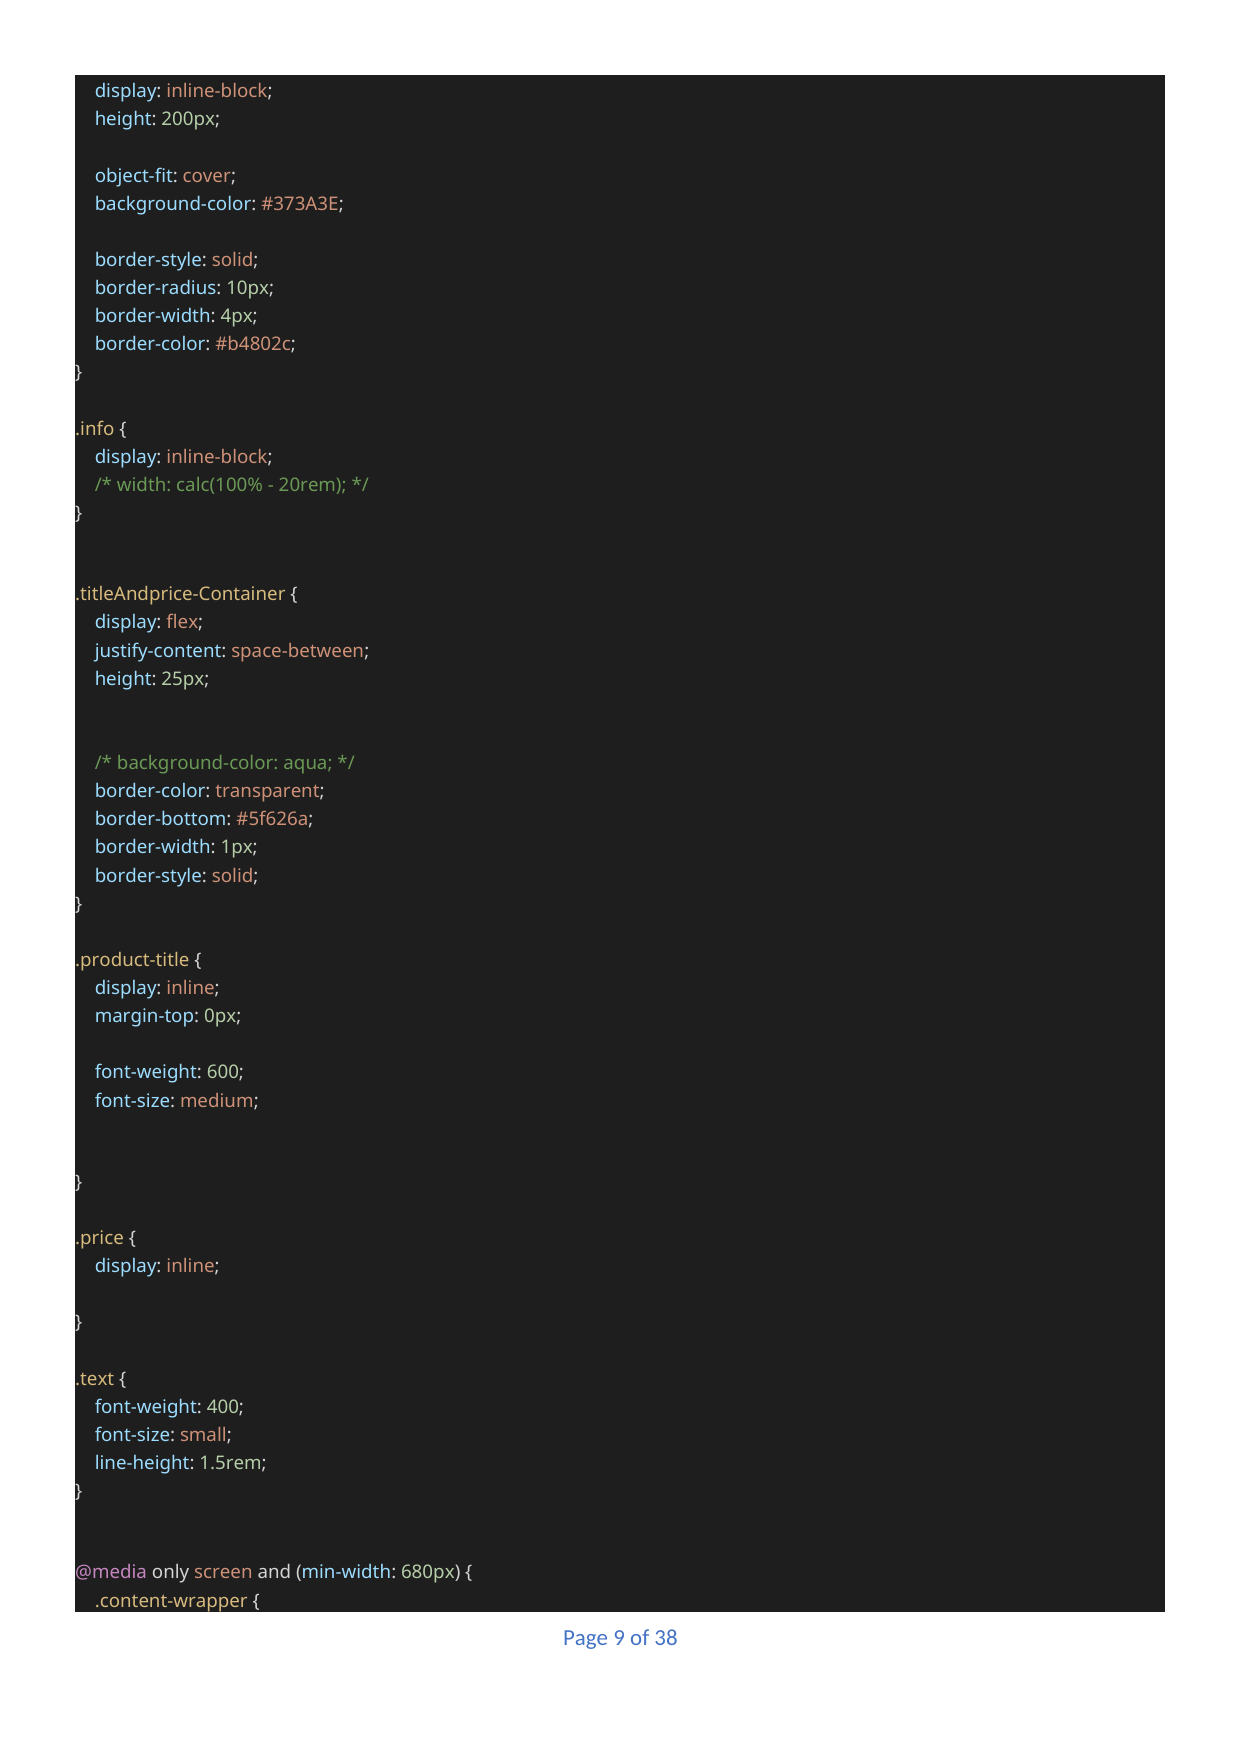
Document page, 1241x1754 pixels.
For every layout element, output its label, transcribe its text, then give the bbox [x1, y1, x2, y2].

text border-color: transparent; [75, 775, 1165, 803]
text } [75, 356, 1165, 384]
text font-size: small; [75, 1419, 1165, 1447]
text font-weight: 600; [75, 1056, 1165, 1084]
text display: flex; [75, 606, 1165, 634]
text } [75, 1475, 1165, 1503]
text height: 200px; [75, 103, 1165, 131]
text border-color: #b4802c; [75, 328, 1165, 356]
text border-style: solid; [75, 859, 1165, 887]
text background-color: #373A3E; [75, 187, 1165, 216]
text border-width: 4px; [75, 300, 1165, 328]
text display: inline; [75, 972, 1165, 1000]
text border-bottom: #5f626a; [75, 803, 1165, 831]
text } [75, 497, 1165, 525]
text display: inline-block; [75, 75, 1165, 103]
text font-size: medium; [75, 1084, 1165, 1112]
text .price { [75, 1222, 1165, 1250]
text height: 25px; [75, 662, 1165, 691]
text .content-wrapper { [75, 1584, 1165, 1612]
text line-height: 1.5rem; [75, 1447, 1165, 1475]
text /* background-color: aqua; */ [75, 747, 1165, 775]
text } [75, 887, 1165, 916]
text .titleAndprice-Container { [75, 578, 1165, 606]
text font-weight: 400; [75, 1391, 1165, 1419]
text .text { [75, 1362, 1165, 1391]
text border-radius: 10px; [75, 272, 1165, 300]
text display: inline; [75, 1250, 1165, 1278]
text justify-content: space-between; [75, 634, 1165, 662]
text object-fit: cover; [75, 159, 1165, 187]
text /* width: calc(100% - 20rem); */ [75, 469, 1165, 497]
text margin-top: 0px; [75, 1000, 1165, 1028]
text border-style: solid; [75, 244, 1165, 272]
text .info { [75, 412, 1165, 441]
text } [75, 1306, 1165, 1334]
text display: inline-block; [75, 441, 1165, 469]
text .product-title { [75, 944, 1165, 972]
text } [75, 1166, 1165, 1194]
text @media only screen and (min-width: 680px) { [75, 1556, 1165, 1584]
text border-width: 1px; [75, 831, 1165, 859]
